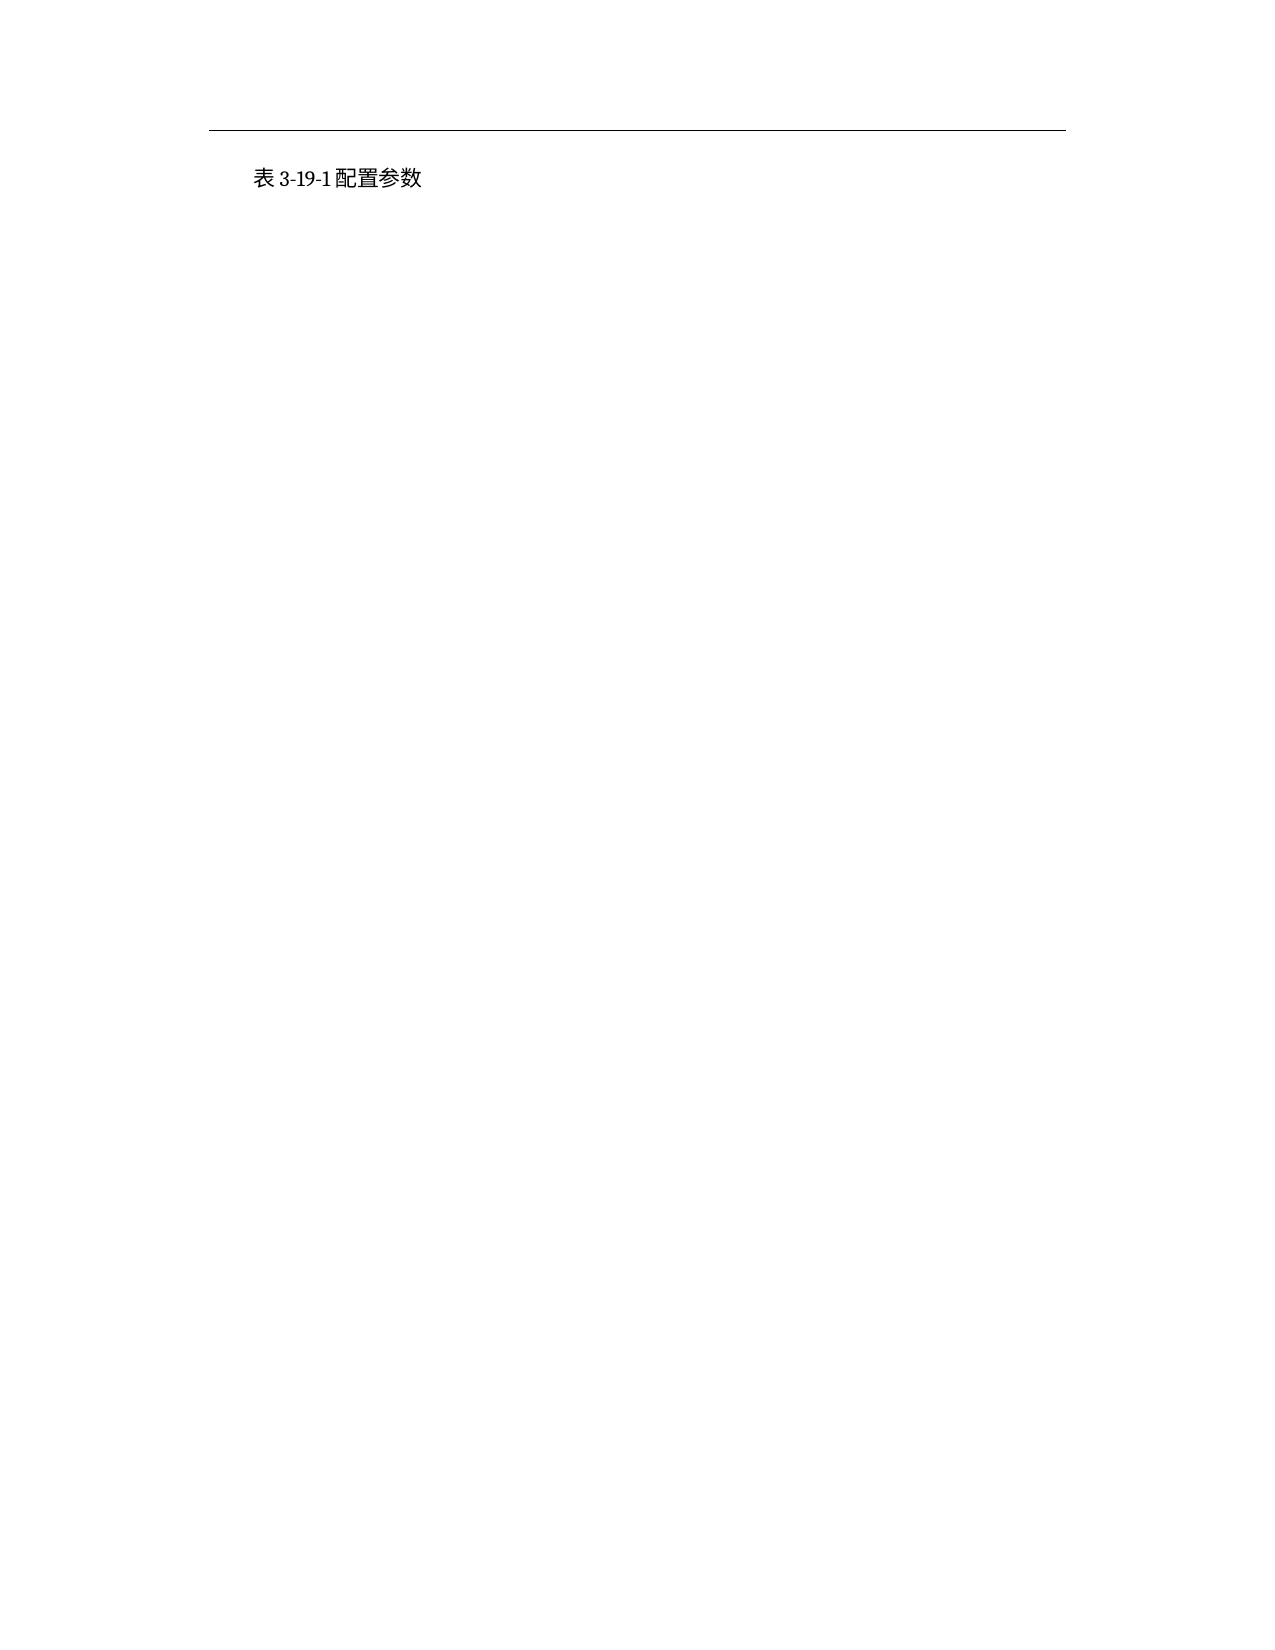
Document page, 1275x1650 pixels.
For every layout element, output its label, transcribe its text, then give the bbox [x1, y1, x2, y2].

text 表3-19-1 配置参数 [209, 163, 1066, 268]
